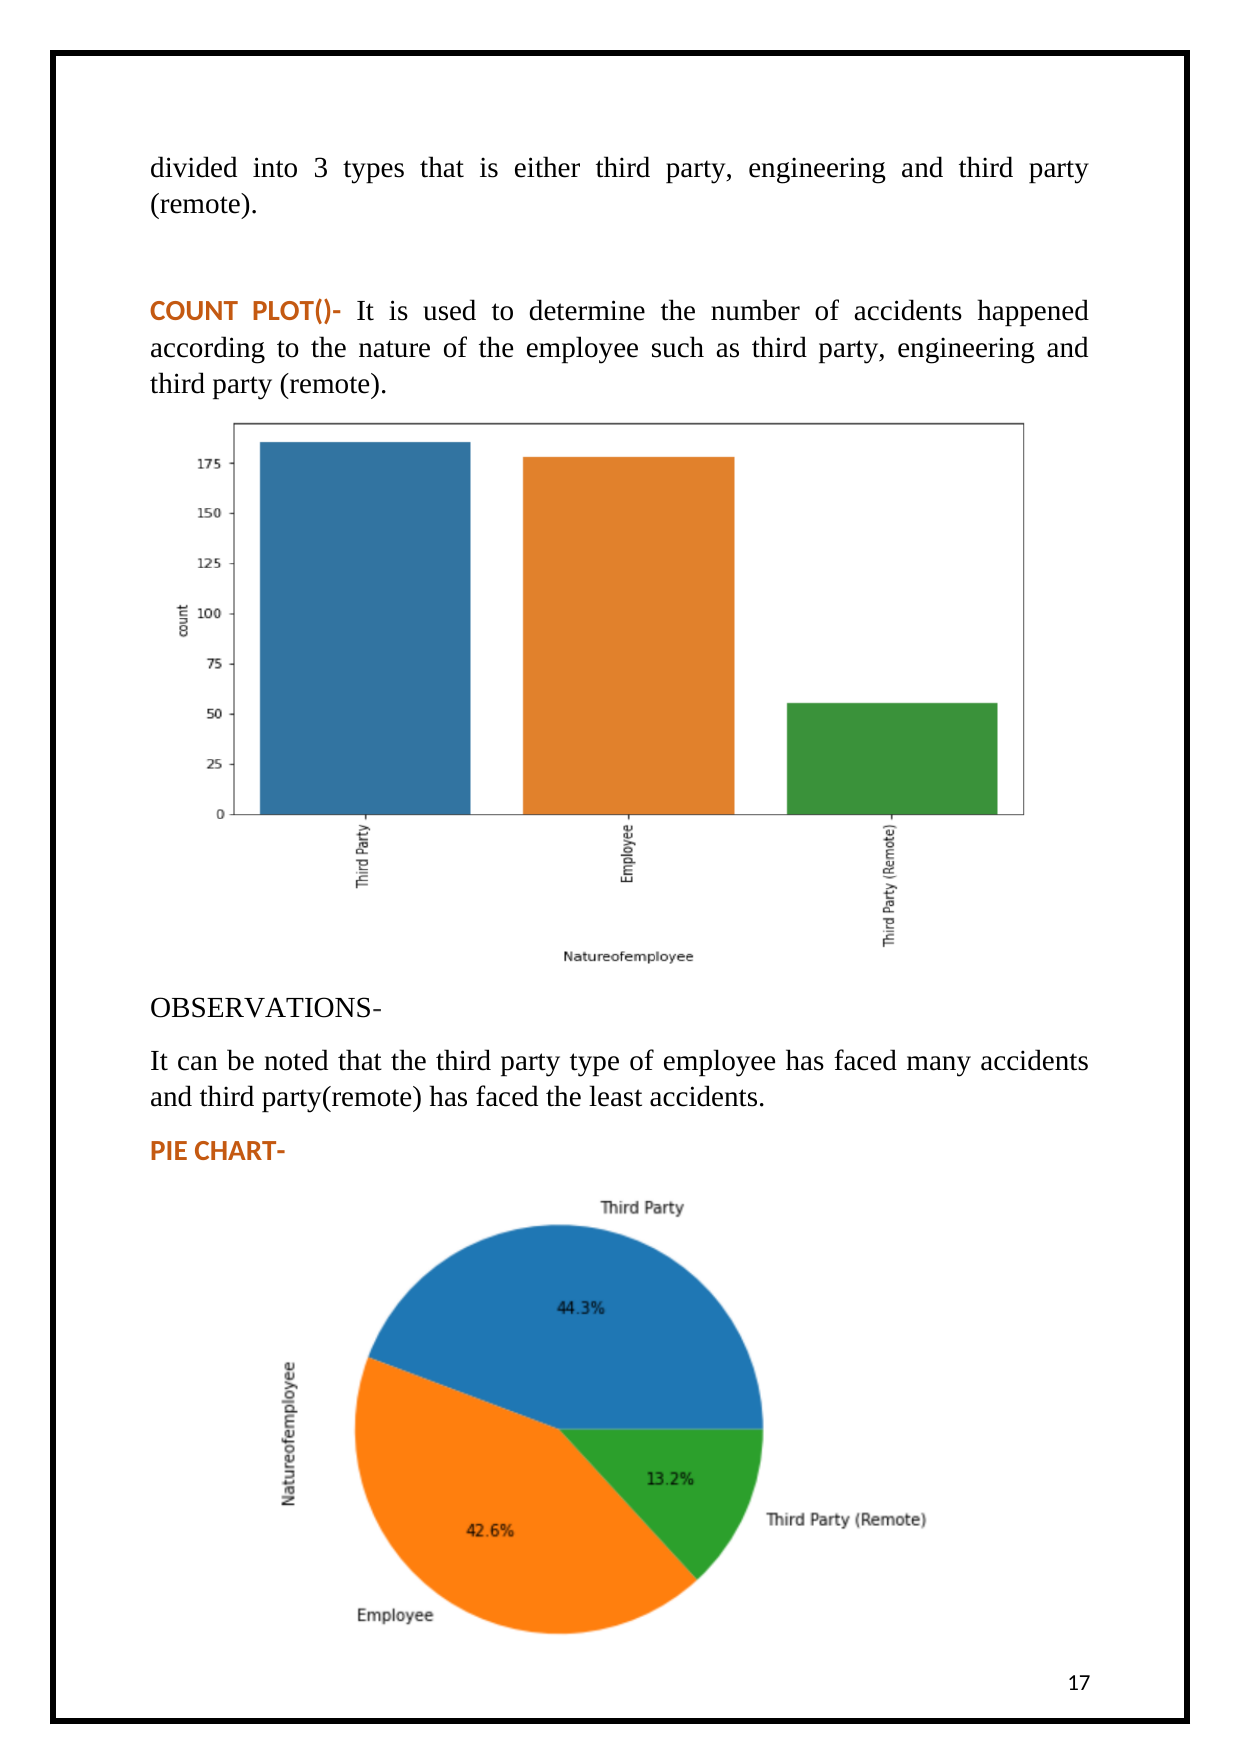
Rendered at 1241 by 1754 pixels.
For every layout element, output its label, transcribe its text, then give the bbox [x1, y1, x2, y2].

text PIE CHART- [150, 1043, 1090, 1078]
picture [226, 1089, 957, 1572]
text It can be noted that the third party type of employee has faced many accidents and third party(remote) has faced the least accidents. [150, 954, 1090, 1023]
text OBSERVATIONS- [150, 901, 1090, 934]
picture [150, 330, 1091, 882]
text COUNT PLOT()- It is used to determine the number of accidents happened according to the nature of the employee such as third party, engineering and third party (remote). [150, 203, 1090, 311]
